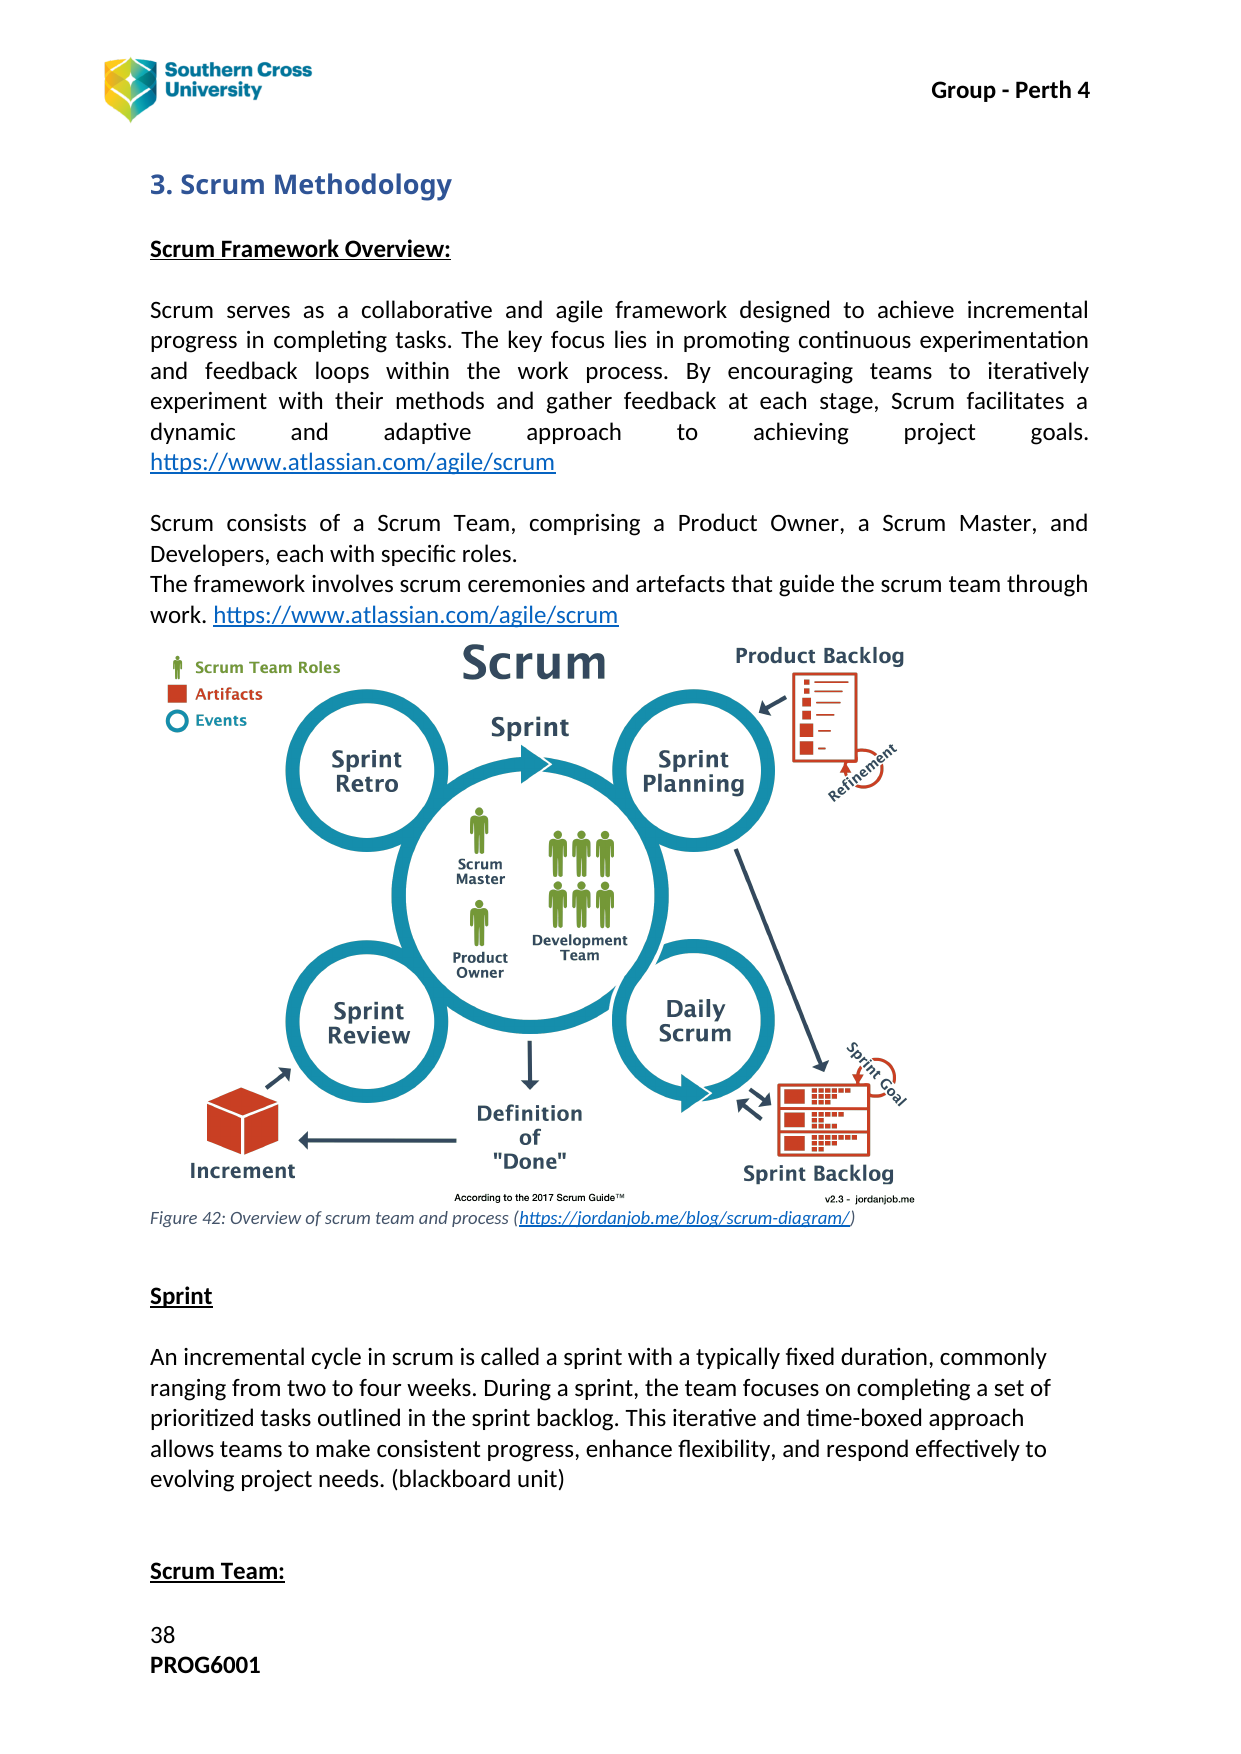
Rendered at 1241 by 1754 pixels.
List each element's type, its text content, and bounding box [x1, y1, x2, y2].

text Scrum Framework Overview: [150, 233, 1090, 263]
subtitle 3. Scrum Methodology [150, 165, 1090, 202]
text The framework involves scrum ceremonies and artefacts that guide the scrum team through work. https://www.atlassian.com/agile/scrum [150, 568, 1090, 629]
text Figure 42: Overview of scrum team and process (https://jordanjob.me/blog/scrum-diagram/) [150, 1206, 1090, 1229]
picture [150, 629, 919, 1206]
text Scrum Team: [150, 1555, 1090, 1585]
text An incremental cycle in scrum is called a sprint with a typically fixed duration, commonly ranging from two to four weeks. During a sprint, the team focuses on completing a set of prioritized tasks outlined in the sprint backlog. This iterative and time-boxed approach allows teams to make consistent progress, enhance flexibility, and respond effectively to evolving project needs. (blackboard unit) [150, 1341, 1090, 1494]
text Scrum consists of a Scrum Team, comprising a Product Owner, a Scrum Master, and Developers, each with specific roles. [150, 507, 1090, 568]
text Scrum serves as a collaborative and agile framework designed to achieve incremental progress in completing tasks. The key focus lies in promoting continuous experimentation and feedback loops within the work process. By encouraging teams to iteratively experiment with their methods and gather feedback at each stage, Scrum facilitates a dynamic and adaptive approach to achieving project goals. https://www.atlassian.com/agile/scrum [150, 294, 1090, 477]
text Sprint [150, 1280, 1090, 1311]
picture [98, 54, 326, 129]
